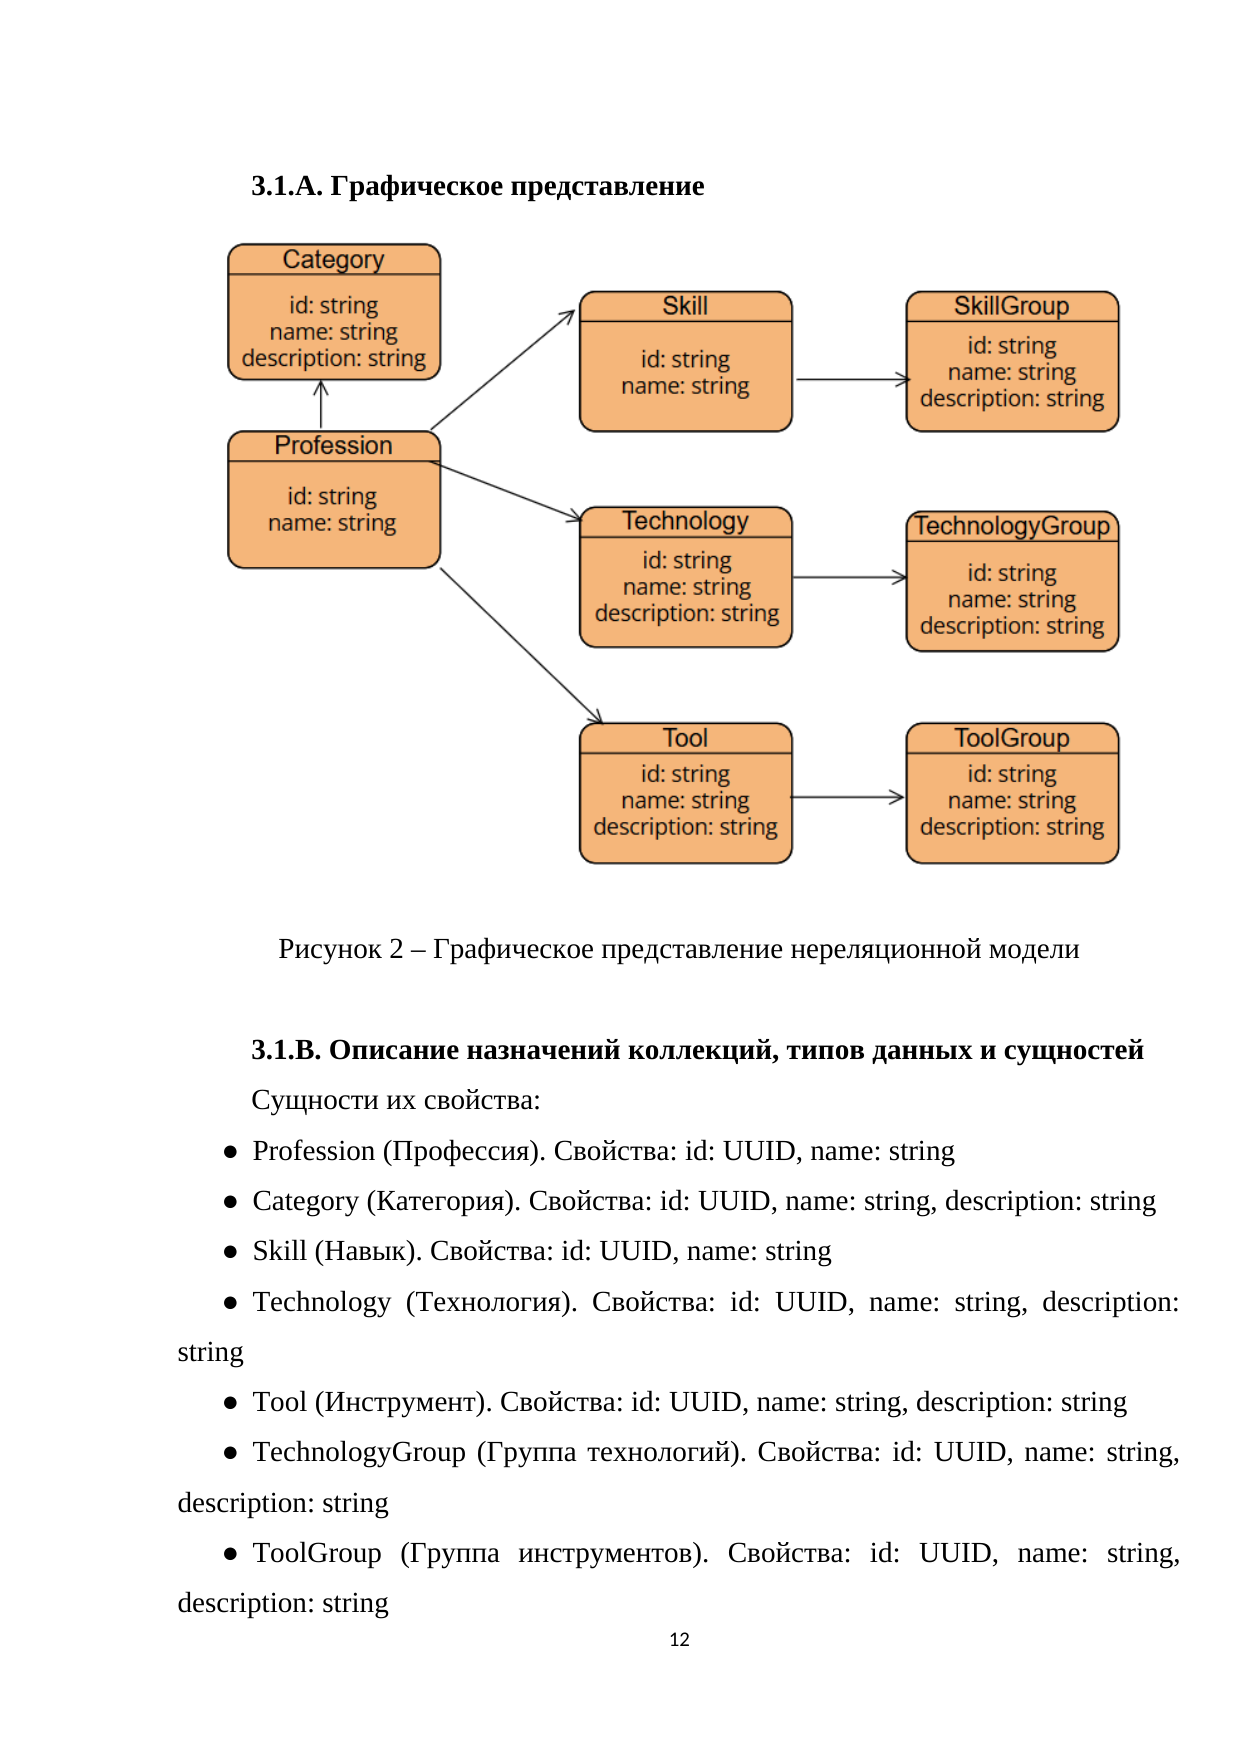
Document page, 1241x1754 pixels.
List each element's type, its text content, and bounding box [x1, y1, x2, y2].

text 3.1.B. Описание назначений коллекций, типов данных и сущностей [177, 1032, 1181, 1066]
list Category (Категория). Свойства: id: UUID, name: string, description: string [177, 1183, 1181, 1217]
list Tool (Инструмент). Свойства: id: UUID, name: string, description: string [177, 1384, 1181, 1418]
list TechnologyGroup (Группа технологий). Свойства: id: UUID, name: string, description: string [177, 1434, 1181, 1518]
picture [177, 218, 1182, 919]
text Рисунок 2 – Графическое представление нереляционной модели [177, 931, 1181, 965]
list Profession (Профессия). Свойства: id: UUID, name: string [177, 1133, 1181, 1166]
list ToolGroup (Группа инструментов). Свойства: id: UUID, name: string, description: string [177, 1535, 1181, 1619]
list Technology (Технология). Свойства: id: UUID, name: string, description: string [177, 1284, 1181, 1367]
text Сущности их свойства: [177, 1082, 1181, 1116]
list Skill (Навык). Свойства: id: UUID, name: string [177, 1233, 1181, 1267]
text 3.1.A. Графическое представление [177, 168, 1181, 202]
